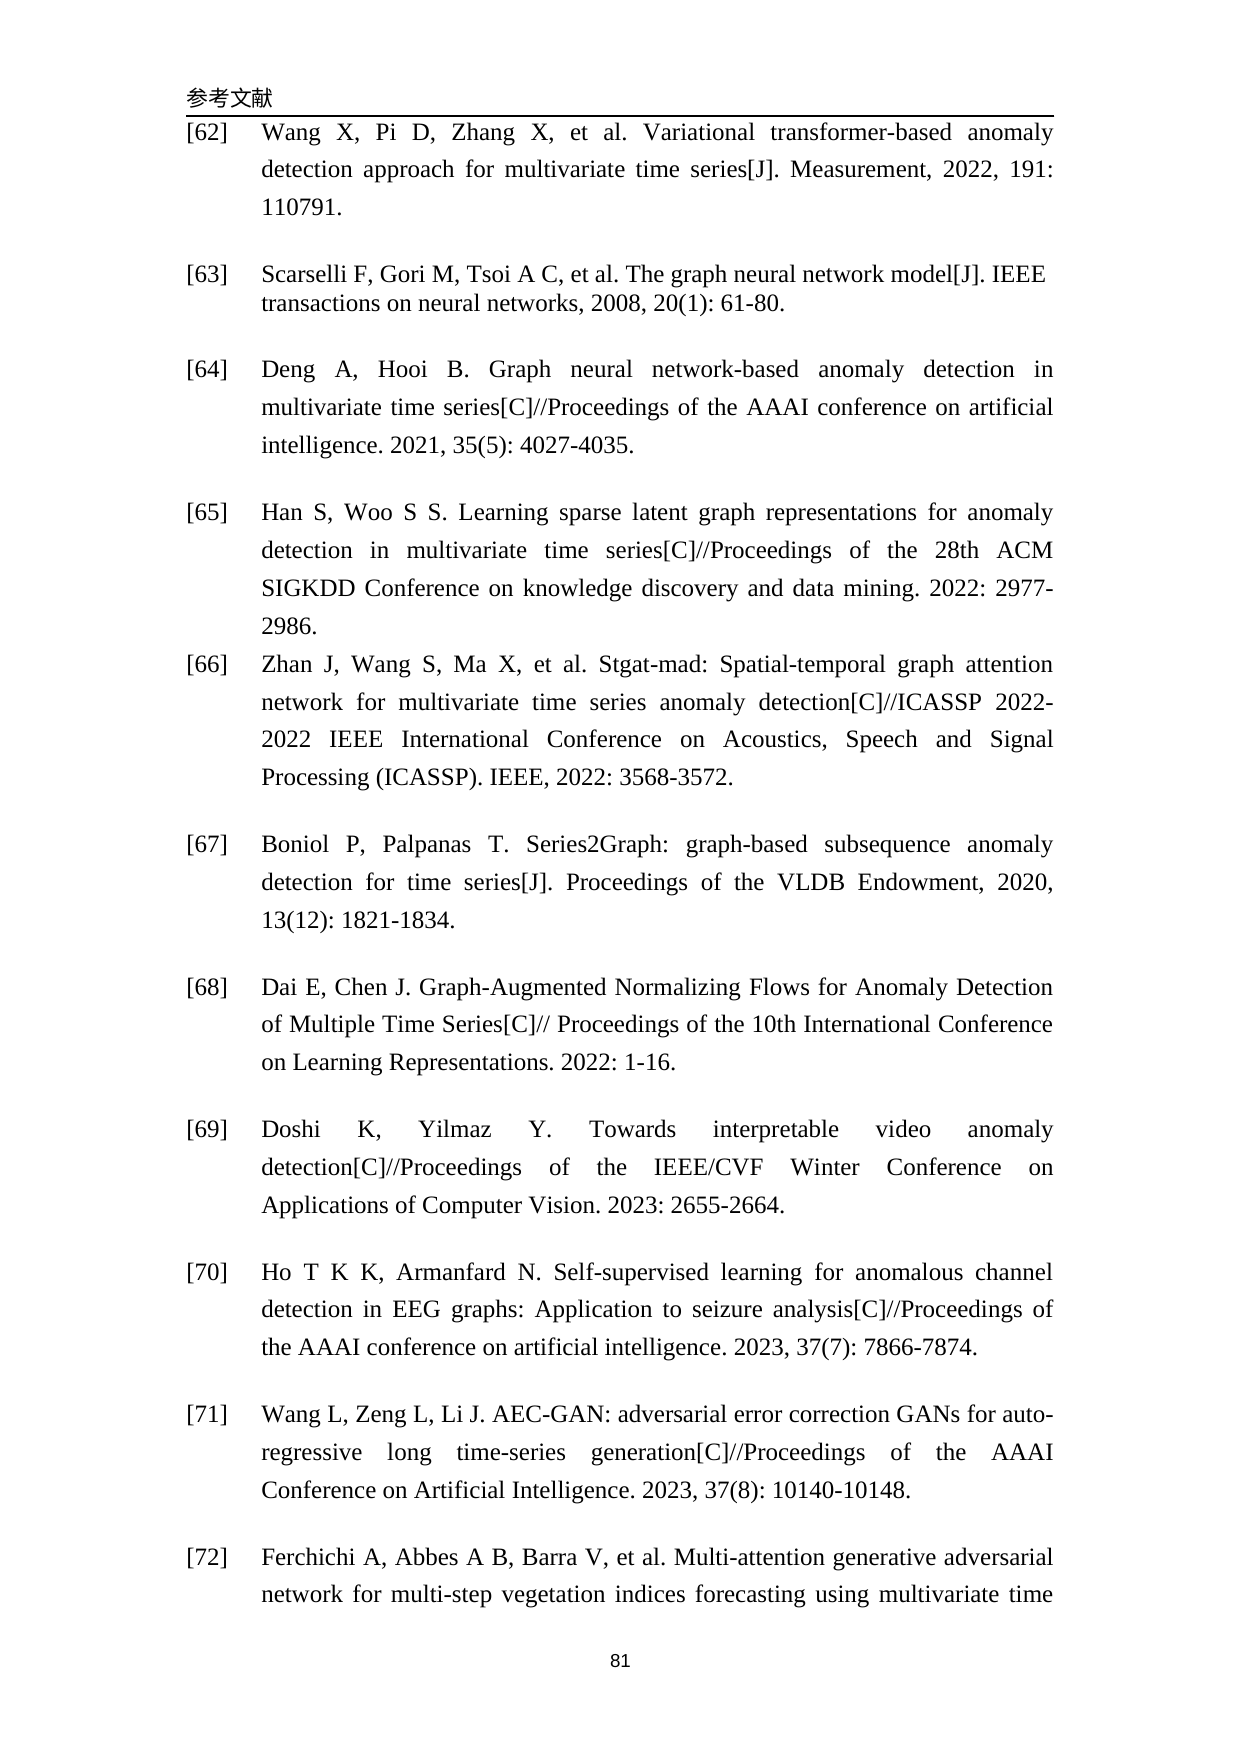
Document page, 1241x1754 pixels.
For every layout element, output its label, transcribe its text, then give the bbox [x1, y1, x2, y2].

list Zhan J, Wang S, Ma X, et al. Stgat-mad: Spatial-temporal graph attention network for multivariate time series anomaly detection[C]//ICASSP 2022-2022 IEEE International Conference on Acoustics, Speech and Signal Processing (ICASSP). IEEE, 2022: 3568-3572. [186, 649, 1054, 791]
list Wang X, Pi D, Zhang X, et al. Variational transformer-based anomaly detection approach for multivariate time series[J]. Measurement, 2022, 191: 110791. [186, 117, 1054, 221]
list Doshi K, Yilmaz Y. Towards interpretable video anomaly detection[C]//Proceedings of the IEEE/CVF Winter Conference on Applications of Computer Vision. 2023: 2655-2664. [186, 1114, 1054, 1219]
list Dai E, Chen J. Graph-Augmented Normalizing Flows for Anomaly Detection of Multiple Time Series[C]// Proceedings of the 10th International Conference on Learning Representations. 2022: 1-16. [186, 972, 1054, 1076]
list Han S, Woo S S. Learning sparse latent graph representations for anomaly detection in multivariate time series[C]//Proceedings of the 28th ACM SIGKDD Conference on knowledge discovery and data mining. 2022: 2977-2986. [186, 497, 1054, 639]
list Boniol P, Palpanas T. Series2Graph: graph-based subsequence anomaly detection for time series[J]. Proceedings of the VLDB Endowment, 2020, 13(12): 1821-1834. [186, 829, 1054, 934]
list Deng A, Hooi B. Graph neural network-based anomaly detection in multivariate time series[C]//Proceedings of the AAAI conference on artificial intelligence. 2021, 35(5): 4027-4035. [186, 354, 1054, 459]
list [186, 1542, 1054, 1608]
list Wang L, Zeng L, Li J. AEC-GAN: adversarial error correction GANs for auto-regressive long time-series generation[C]//Proceedings of the AAAI Conference on Artificial Intelligence. 2023, 37(8): 10140-10148. [186, 1399, 1054, 1504]
list Ho T K K, Armanfard N. Self-supervised learning for anomalous channel detection in EEG graphs: Application to seizure analysis[C]//Proceedings of the AAAI conference on artificial intelligence. 2023, 37(7): 7866-7874. [186, 1257, 1054, 1361]
list Scarselli F, Gori M, Tsoi A C, et al. The graph neural network model[J]. IEEE transactions on neural networks, 2008, 20(1): 61-80. [186, 259, 1054, 317]
